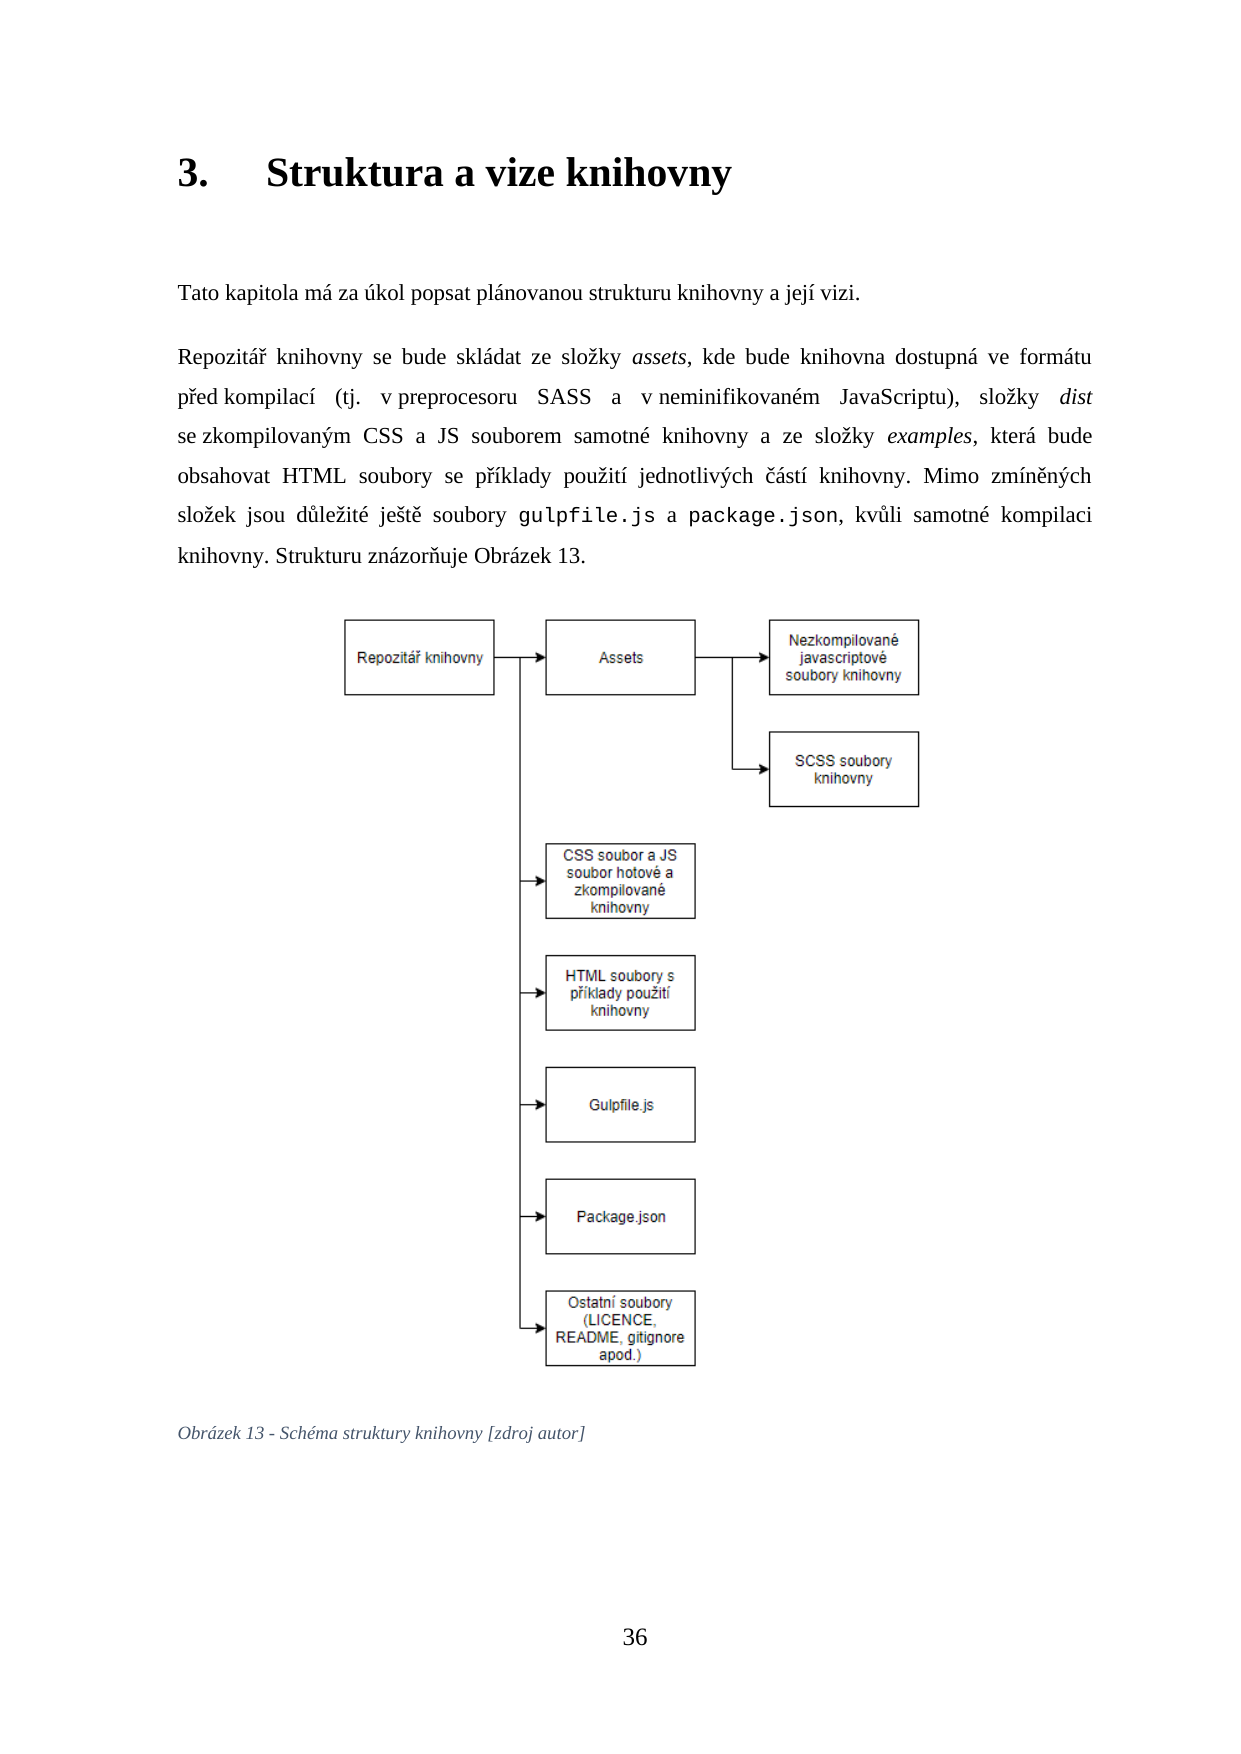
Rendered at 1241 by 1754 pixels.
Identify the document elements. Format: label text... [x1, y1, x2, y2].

text Obrázek 13 - Schéma struktury knihovny [zdroj autor] [177, 1422, 1092, 1443]
picture [337, 606, 933, 1380]
list Struktura a vize knihovny [177, 148, 1092, 196]
text Tato kapitola má za úkol popsat plánovanou strukturu knihovny a její vizi. [177, 279, 1092, 305]
text Repozitář knihovny se bude skládat ze složky assets, kde bude knihovna dostupná ve formátu před kompilací (tj. v preprocesoru SASS a v neminifikovaném JavaScriptu), složky dist se zkompilovaným CSS a JS souborem samotné knihovny a ze složky examples, která bude obsahovat HTML soubory se příklady použití jednotlivých částí knihovny. Mimo zmíněných složek jsou důležité ještě soubory gulpfile.js a package.json, kvůli samotné kompilaci knihovny. Strukturu znázorňuje Obrázek 13. [177, 343, 1092, 568]
